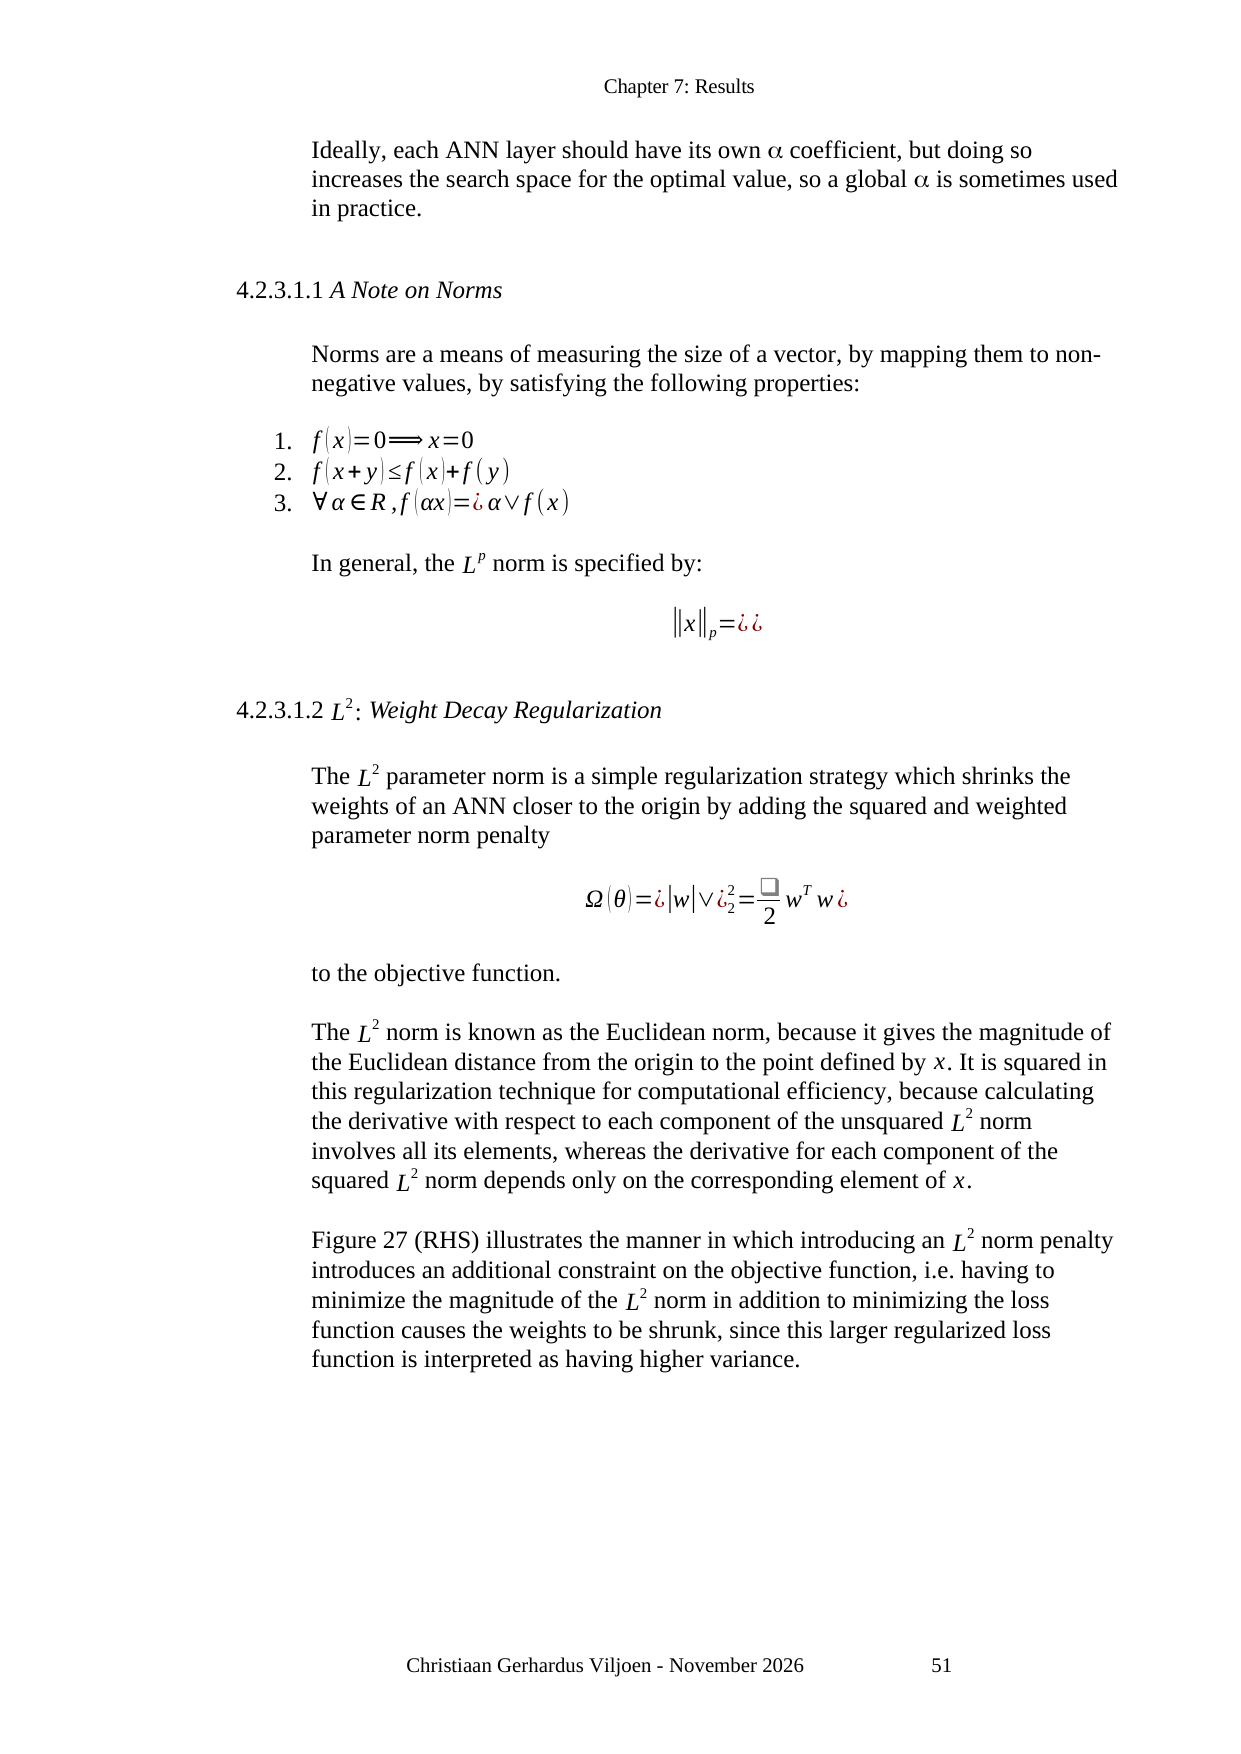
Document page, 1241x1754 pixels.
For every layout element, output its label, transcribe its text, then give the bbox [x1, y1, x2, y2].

subtitle A Note on Norms [236, 275, 1122, 304]
text Ideally, each ANN layer should have its own coefficient, but doing so increases the search space for the optimal value, so a global is sometimes used in practice. [311, 135, 1122, 222]
text to the objective function. [311, 958, 1122, 987]
text Figure 27 (RHS) illustrates the manner in which introducing an norm penalty introduces an additional constraint on the objective function, i.e. having to minimize the magnitude of the norm in addition to minimizing the loss function causes the weights to be shrunk, since this larger regularized loss function is interpreted as having higher variance. [311, 1224, 1122, 1373]
subtitle Weight Decay Regularization [236, 694, 1122, 725]
text The parameter norm is a simple regularization strategy which shrinks the weights of an ANN closer to the origin by adding the squared and weighted parameter norm penalty [311, 760, 1122, 849]
text In general, the norm is specified by: [311, 547, 1122, 578]
text The norm is known as the Euclidean norm, because it gives the magnitude of the Euclidean distance from the origin to the point defined by . It is squared in this regularization technique for computational efficiency, because calculating the derivative with respect to each component of the unsquared norm involves all its elements, whereas the derivative for each component of the squared norm depends only on the corresponding element of . [311, 1016, 1122, 1196]
text Norms are a means of measuring the size of a vector, by mapping them to non-negative values, by satisfying the following properties: [311, 339, 1122, 397]
